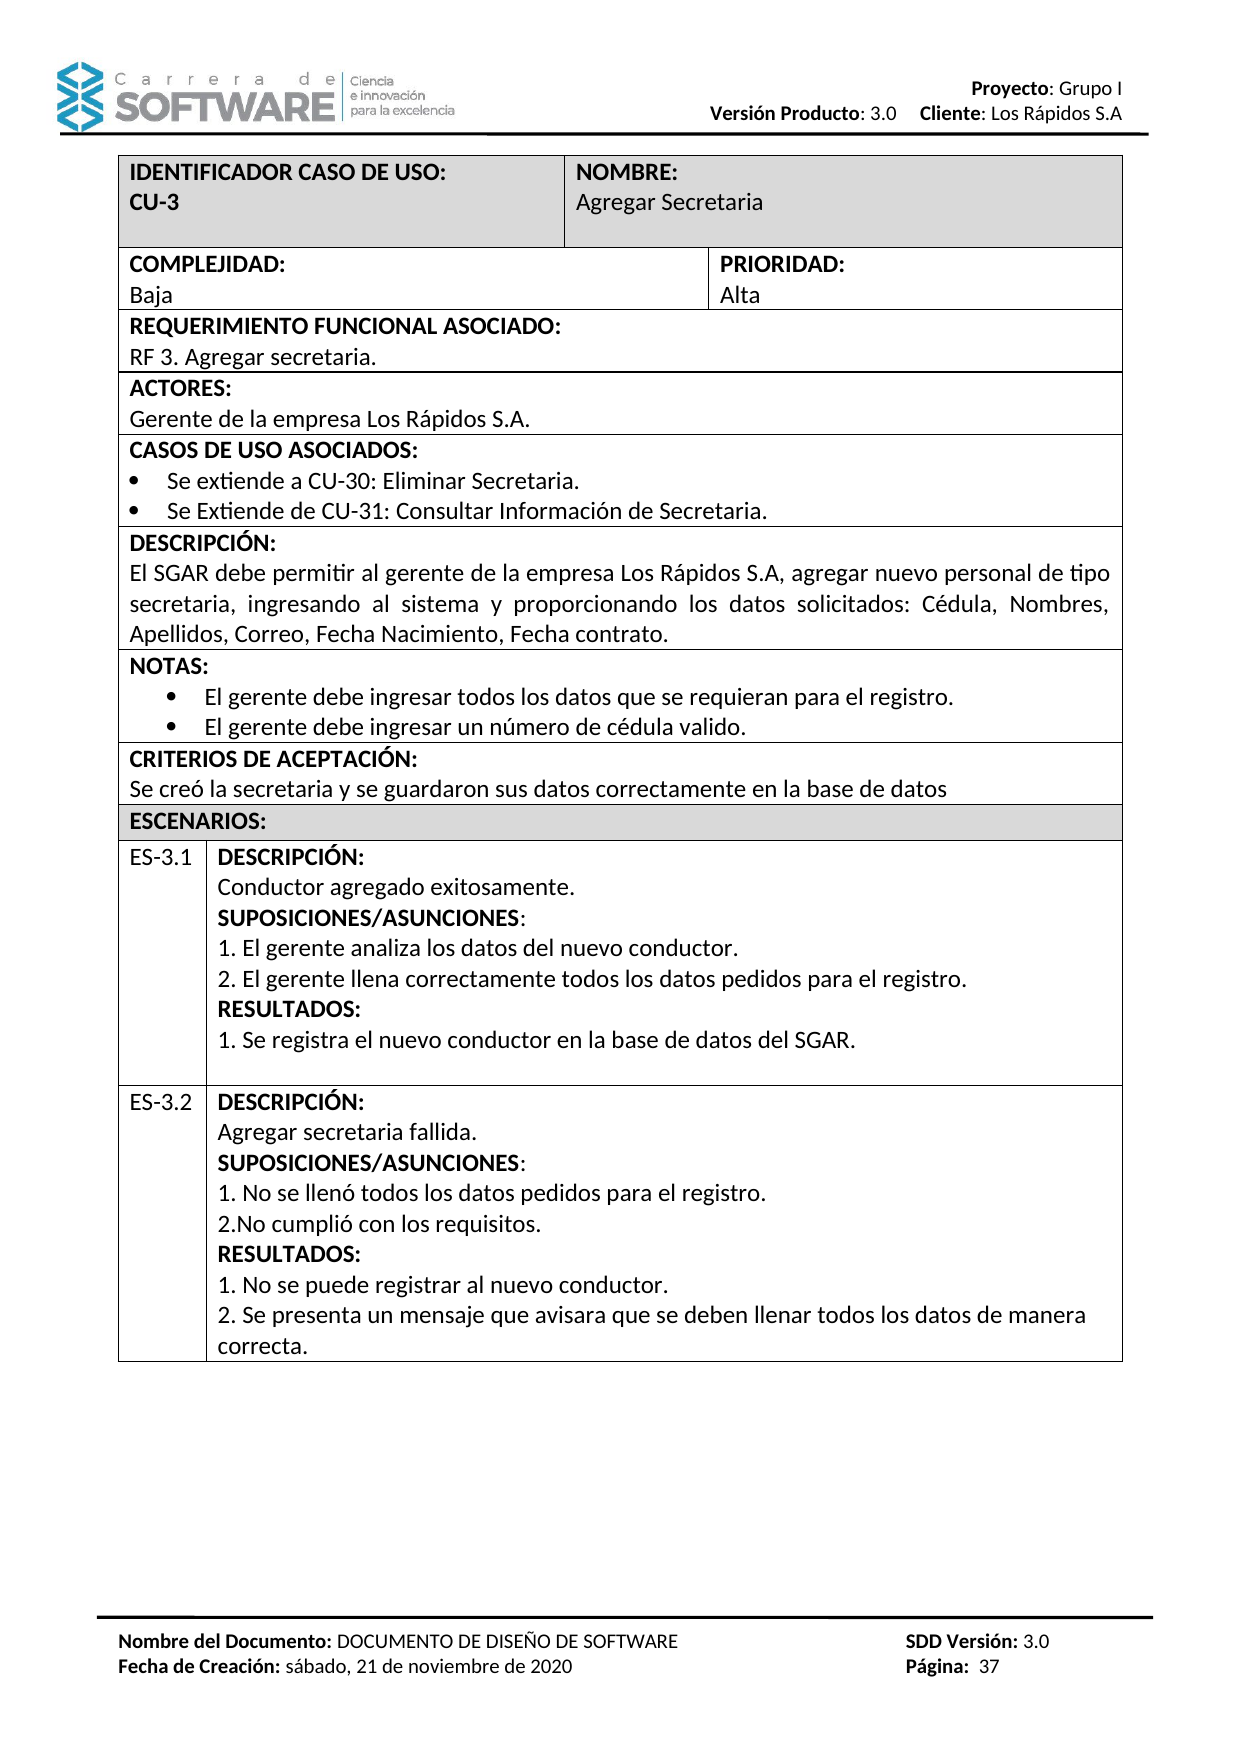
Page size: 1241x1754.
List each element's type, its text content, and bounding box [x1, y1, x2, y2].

table_cell DESCRIPCIÓN: Agregar secretaria fallida. SUPOSICIONES/ASUNCIONES: 1. No se llenó todos los datos pedidos para el registro. 2.No cumplió con los requisitos. RESULTADOS: 1. No se puede registrar al nuevo conductor. 2. Se presenta un mensaje que avisara que se deben llenar todos los datos de manera correcta. [207, 1086, 1122, 1361]
table_cell ACTORES: Gerente de la empresa Los Rápidos S.A. [119, 373, 1122, 433]
table_header IDENTIFICADOR CASO DE USO: CU-3 [119, 156, 564, 247]
table_cell PRIORIDAD: Alta [709, 248, 1122, 309]
table_header NOMBRE: Agregar Secretaria [565, 156, 1122, 247]
table_cell DESCRIPCIÓN: El SGAR debe permitir al gerente de la empresa Los Rápidos S.A, agregar nuevo personal de tipo secretaria, ingresando al sistema y proporcionando los datos solicitados: Cédula, Nombres, Apellidos, Correo, Fecha Nacimiento, Fecha contrato. [119, 527, 1122, 649]
table_cell ES-3.1 [119, 841, 206, 1085]
table_cell CRITERIOS DE ACEPTACIÓN: Se creó la secretaria y se guardaron sus datos correctamente en la base de datos [119, 743, 1122, 804]
table_cell NOTAS: El gerente debe ingresar todos los datos que se requieran para el registro. El gerente debe ingresar un número de cédula valido. [119, 650, 1122, 742]
table_cell COMPLEJIDAD: Baja [119, 248, 708, 309]
table_cell CASOS DE USO ASOCIADOS: Se extiende a CU-30: Eliminar Secretaria. Se Extiende de CU-31: Consultar Información de Secretaria. [119, 435, 1122, 526]
table_cell ES-3.2 [119, 1086, 206, 1361]
table_cell REQUERIMIENTO FUNCIONAL ASOCIADO: RF 3. Agregar secretaria. [119, 310, 1122, 371]
table_cell ESCENARIOS: [119, 805, 1122, 840]
picture [46, 46, 461, 154]
table_cell DESCRIPCIÓN: Conductor agregado exitosamente. SUPOSICIONES/ASUNCIONES: 1. El gerente analiza los datos del nuevo conductor. 2. El gerente llena correctamente todos los datos pedidos para el registro. RESULTADOS: 1. Se registra el nuevo conductor en la base de datos del SGAR. [207, 841, 1122, 1085]
